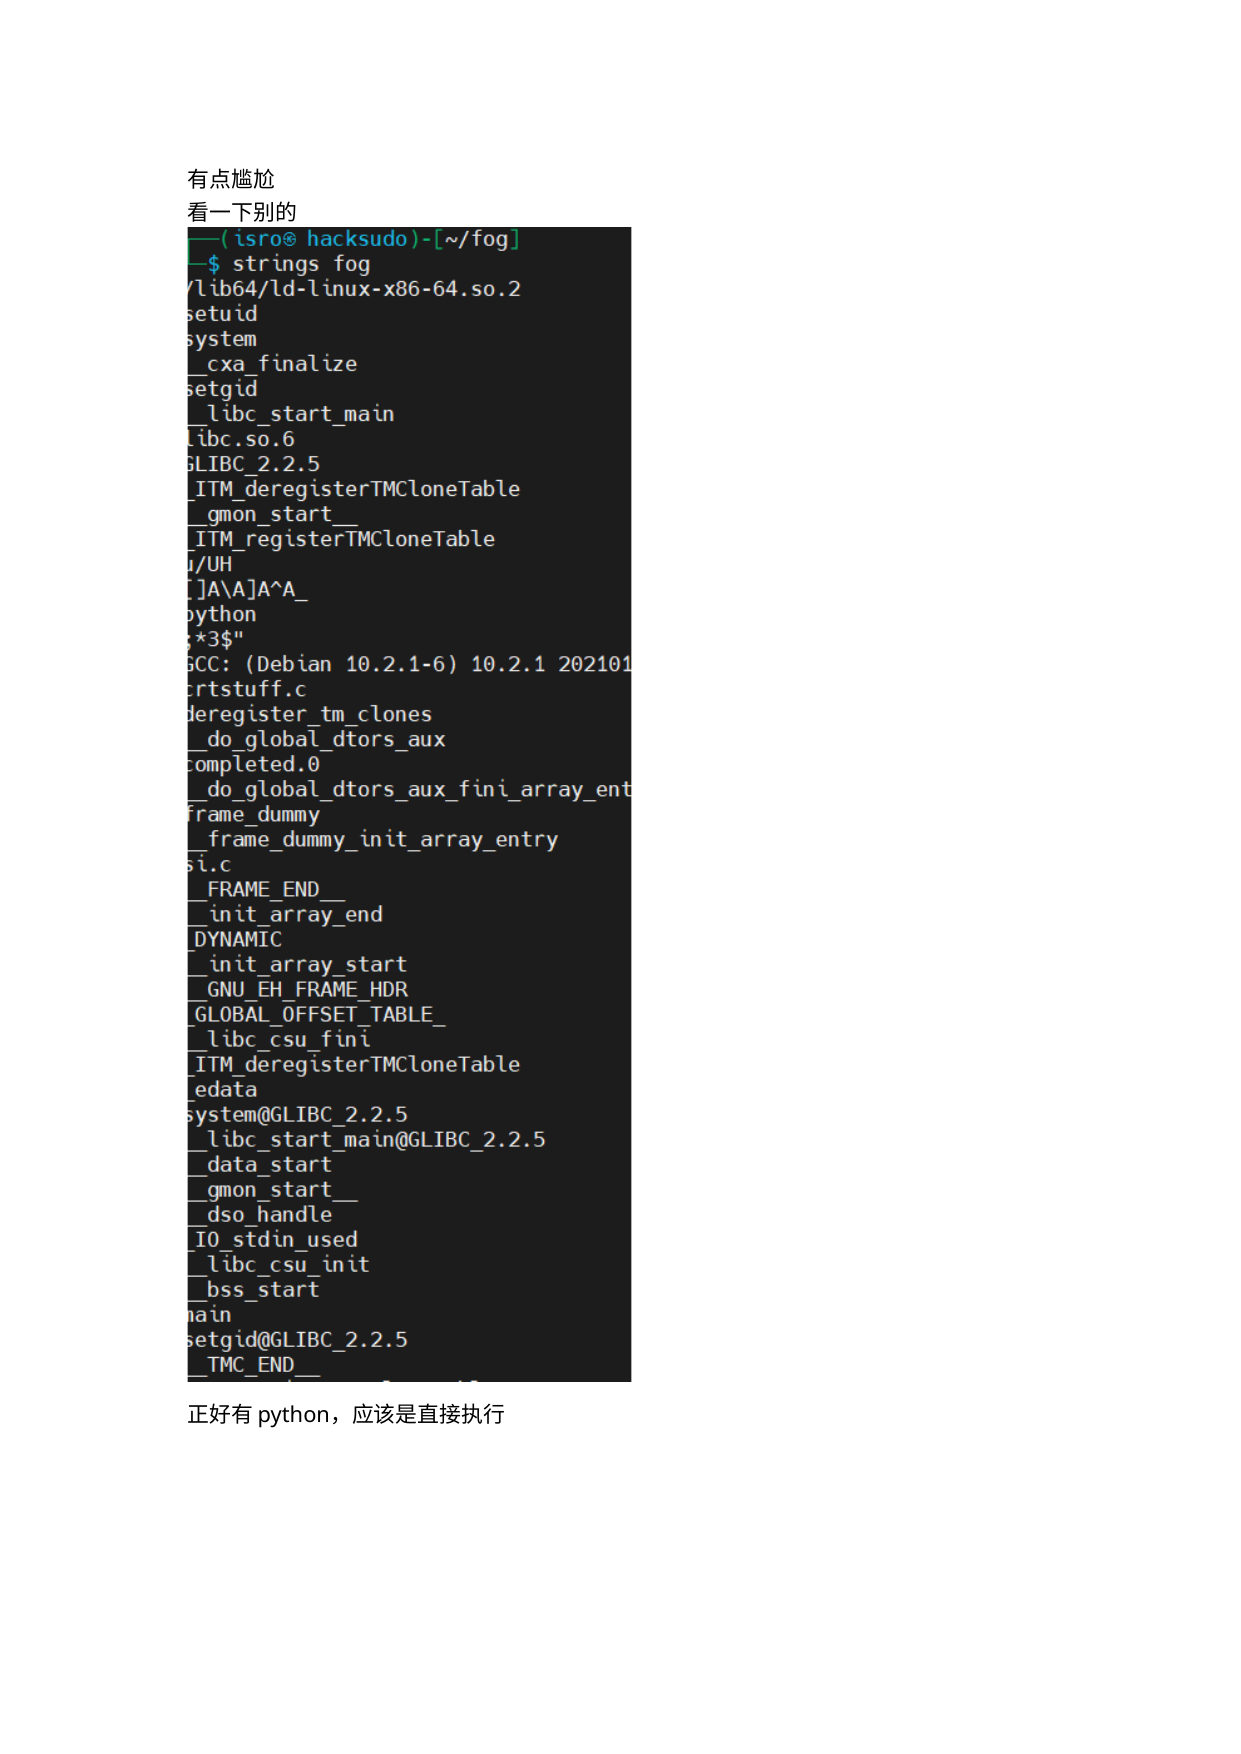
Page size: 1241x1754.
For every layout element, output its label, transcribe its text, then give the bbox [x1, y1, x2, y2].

picture [187, 227, 632, 1382]
text 看一下别的 [187, 194, 1053, 227]
text 有点尴尬 [187, 162, 1053, 194]
text 正好有python，应该是直接执行 [187, 1397, 1053, 1429]
